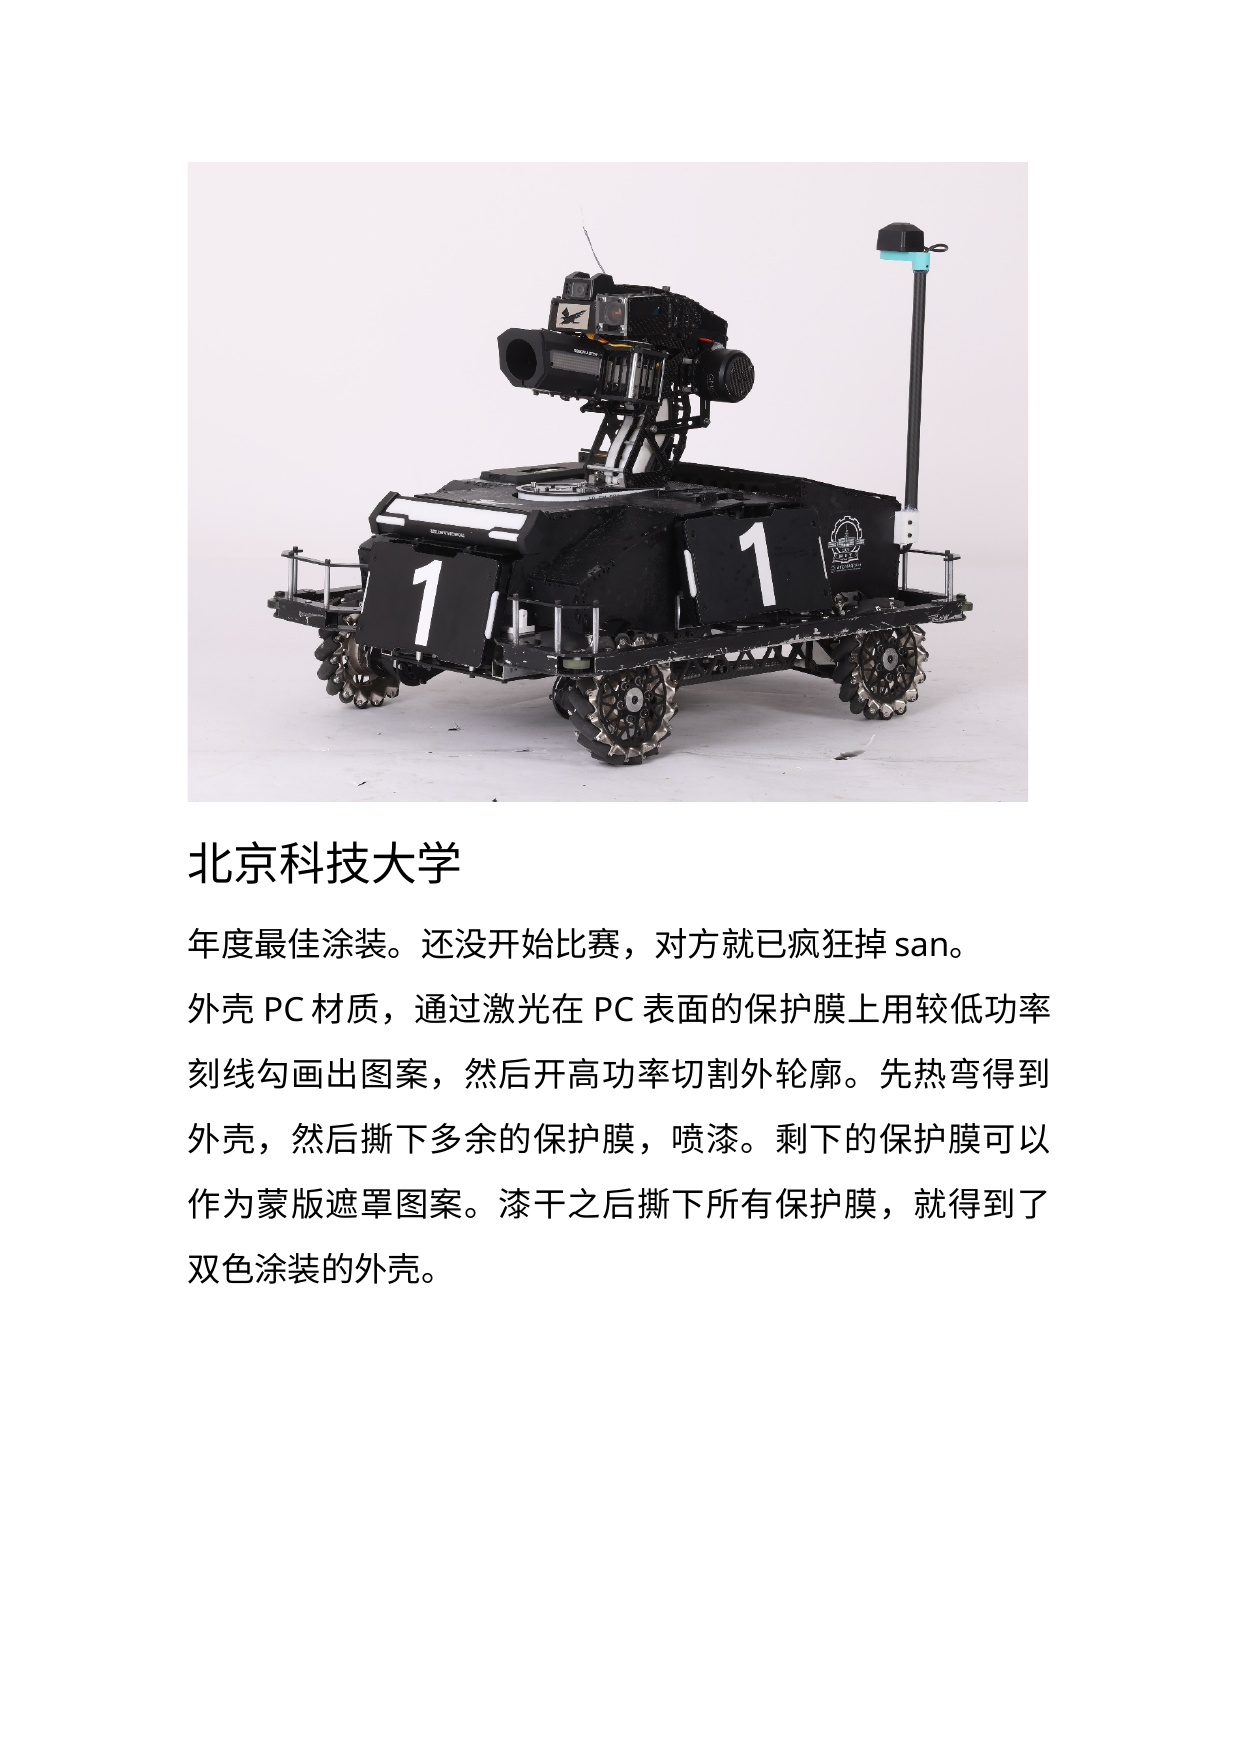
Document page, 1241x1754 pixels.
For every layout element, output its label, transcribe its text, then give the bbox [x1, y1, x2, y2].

text 北京科技大学 [187, 812, 1053, 909]
picture [187, 162, 1029, 802]
text 年度最佳涂装。还没开始比赛，对方就已疯狂掉san。 [187, 909, 1053, 974]
text 外壳PC材质，通过激光在PC表面的保护膜上用较低功率刻线勾画出图案，然后开高功率切割外轮廓。先热弯得到外壳，然后撕下多余的保护膜，喷漆。剩下的保护膜可以作为蒙版遮罩图案。漆干之后撕下所有保护膜，就得到了双色涂装的外壳。 [187, 974, 1053, 1299]
